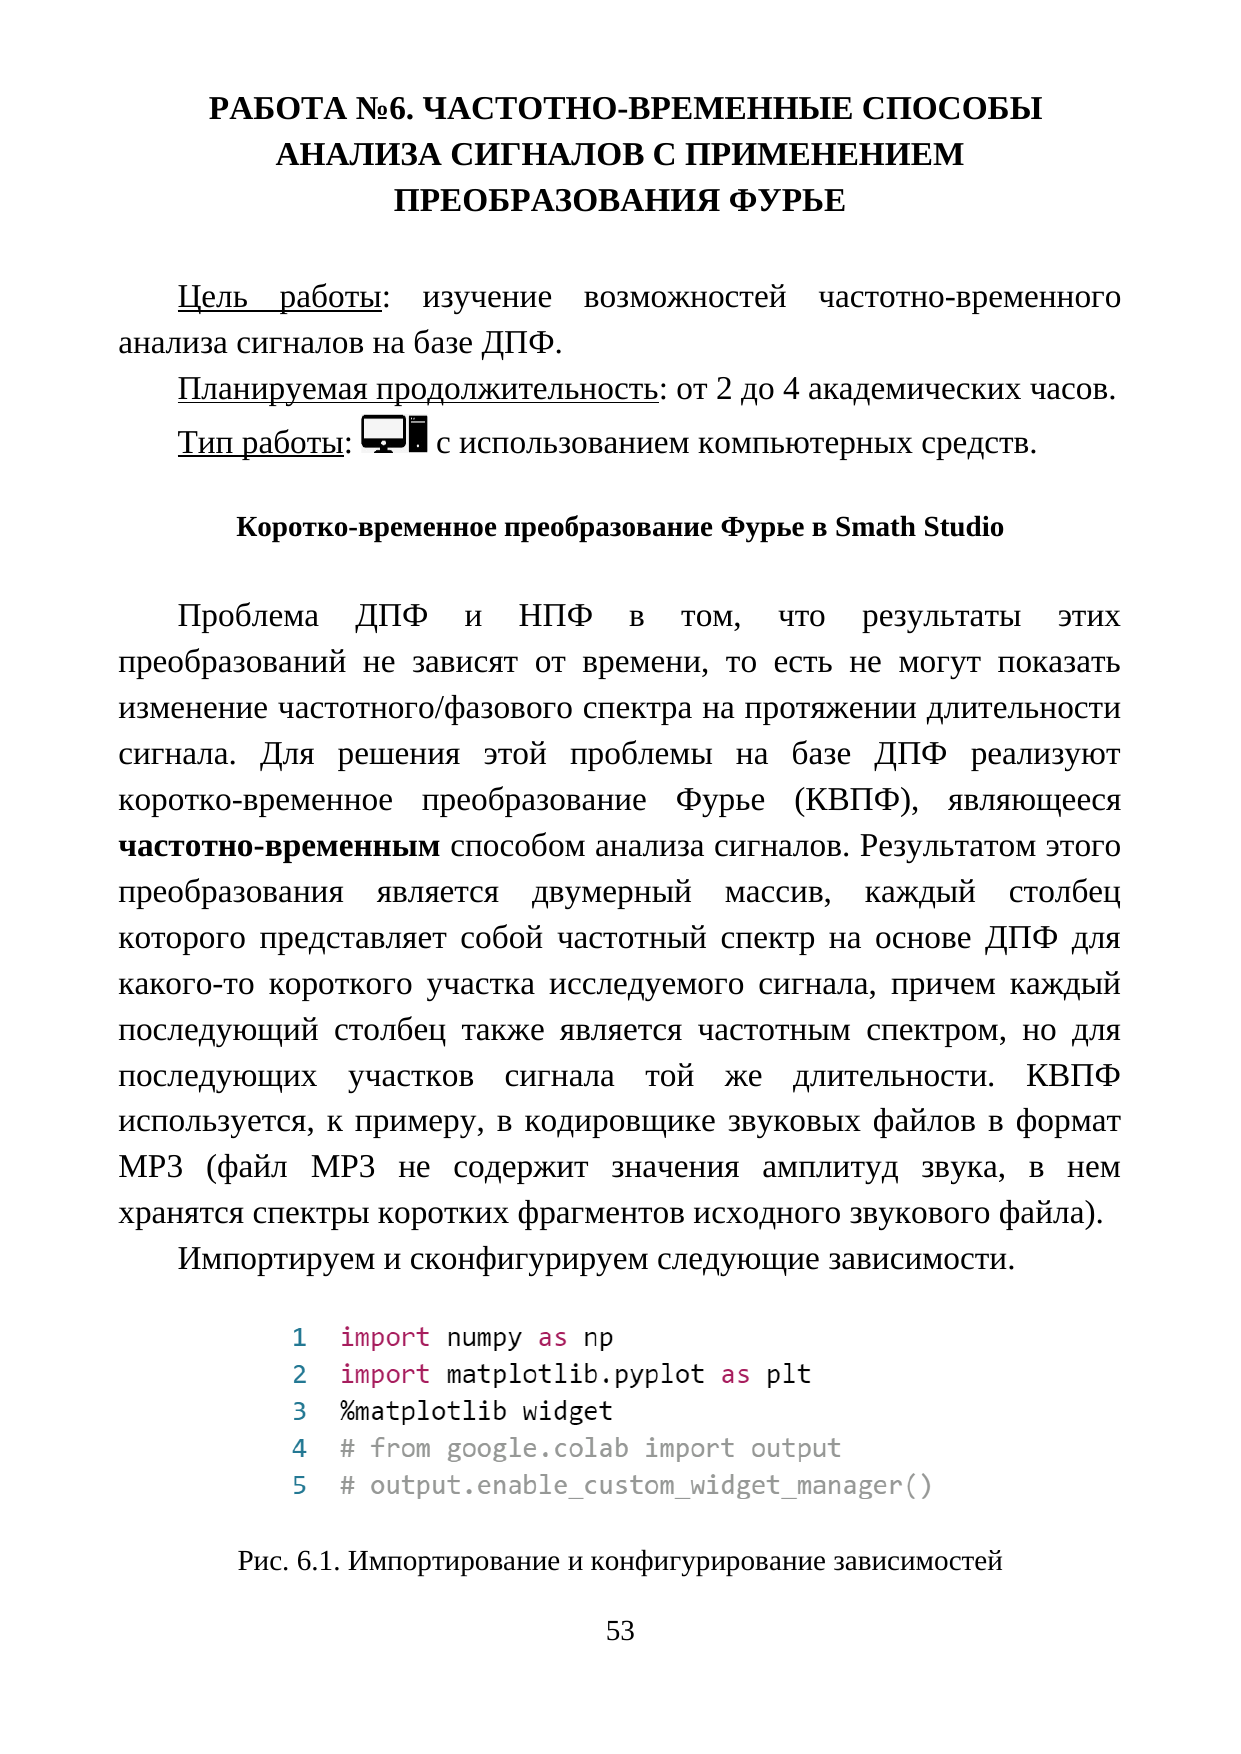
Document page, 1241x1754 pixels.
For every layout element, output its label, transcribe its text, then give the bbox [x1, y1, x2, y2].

picture [361, 414, 428, 453]
text Рис. 6.1. Импортирование и конфигурирование зависимостей [118, 1543, 1122, 1577]
text Коротко-временное преобразование Фурье в Smath Studio [118, 509, 1122, 543]
text Проблема ДПФ и НПФ в том, что результаты этих преобразований не зависят от времени, то есть не могут показать изменение частотного/фазового спектра на протяжении длительности сигнала. Для решения этой проблемы на базе ДПФ реализуют коротко-временное преобразование Фурье (КВПФ), являющееся частотно-временным способом анализа сигналов. Результатом этого преобразования является двумерный массив, каждый столбец которого представляет собой частотный спектр на основе ДПФ для какого-то короткого участка исследуемого сигнала, причем каждый последующий столбец также является частотным спектром, но для последующих участков сигнала той же длительности. КВПФ используется, к примеру, в кодировщике звуковых файлов в формат MP3 (файл MP3 не содержит значения амплитуд звука, в нем хранятся спектры коротких фрагментов исходного звукового файла). [118, 595, 1122, 1231]
text Цель работы: изучение возможностей частотно-временного анализа сигналов на базе ДПФ. [118, 276, 1122, 361]
text Планируемая продолжительность: от 2 до 4 академических часов. [118, 368, 1122, 407]
text Частотно-временные способы анализа сигналов с применением преобразования Фурье [118, 89, 1122, 219]
text Тип работы: с использованием компьютерных средств. [118, 414, 1122, 462]
picture [258, 1284, 982, 1536]
text Импортируем и сконфигурируем следующие зависимости. [118, 1238, 1122, 1277]
